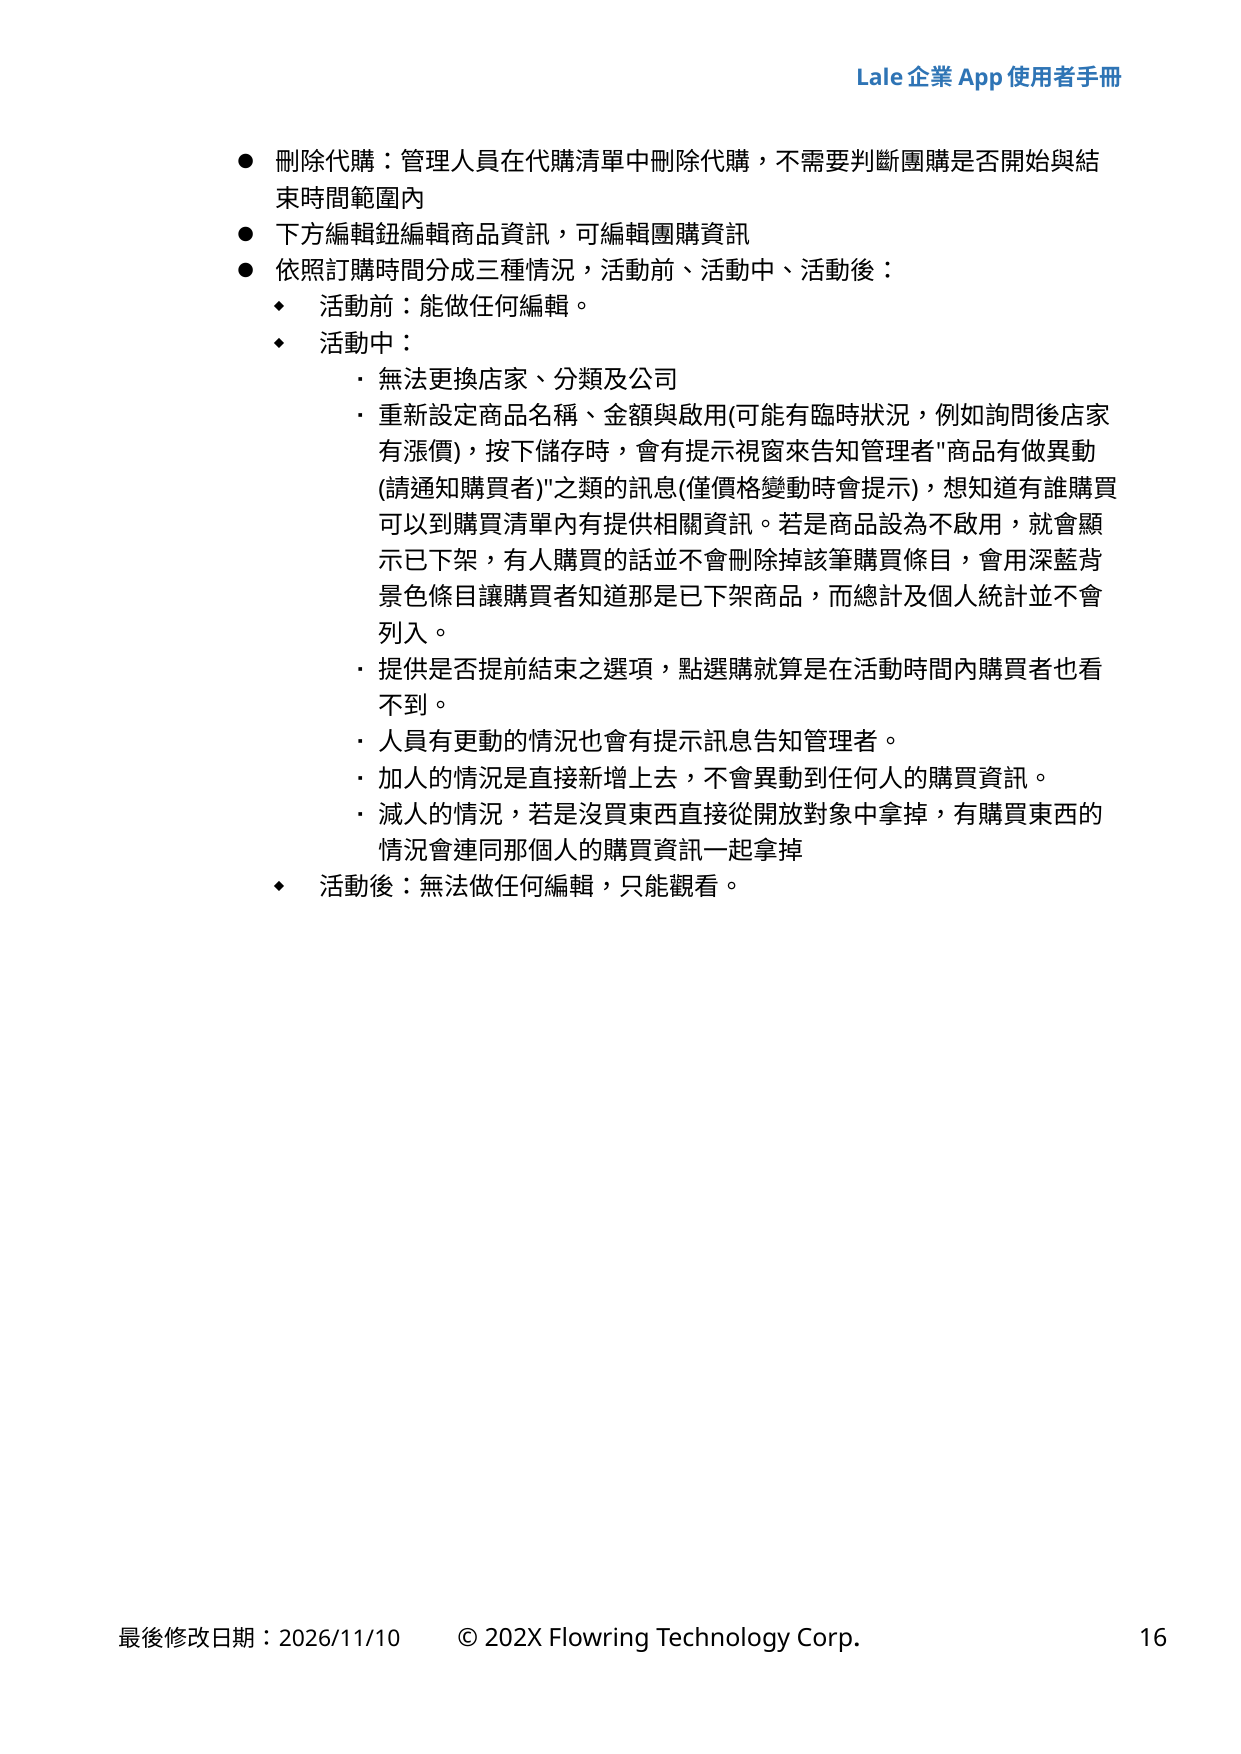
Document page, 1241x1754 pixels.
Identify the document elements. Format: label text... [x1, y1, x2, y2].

list 重新設定商品名稱、金額與啟用(可能有臨時狀況，例如詢問後店家有漲價)，按下儲存時，會有提示視窗來告知管理者"商品有做異動(請通知購買者)"之類的訊息(僅價格變動時會提示)，想知道有誰購買可以到購買清單內有提供相關資訊。若是商品設為不啟用，就會顯示已下架，有人購買的話並不會刪除掉該筆購買條目，會用深藍背景色條目讓購買者知道那是已下架商品，而總計及個人統計並不會列入。 [354, 396, 1122, 649]
list 刪除代購：管理人員在代購清單中刪除代購，不需要判斷團購是否開始與結束時間範圍內 [236, 142, 1122, 214]
list 加人的情況是直接新增上去，不會異動到任何人的購買資訊。 [354, 758, 1122, 794]
list 減人的情況，若是沒買東西直接從開放對象中拿掉，有購買東西的情況會連同那個人的購買資訊一起拿掉 [354, 794, 1122, 867]
list 提供是否提前結束之選項，點選購就算是在活動時間內購買者也看不到。 [354, 649, 1122, 722]
list 活動中： [272, 323, 1122, 359]
list 下方編輯鈕編輯商品資訊，可編輯團購資訊 [236, 214, 1122, 251]
list 無法更換店家、分類及公司 [354, 359, 1122, 396]
list 人員有更動的情況也會有提示訊息告知管理者。 [354, 722, 1122, 758]
list 活動後：無法做任何編輯，只能觀看。 [272, 867, 1122, 903]
list 活動前：能做任何編輯。 [272, 287, 1122, 323]
list 依照訂購時間分成三種情況，活動前、活動中、活動後： [236, 251, 1122, 287]
